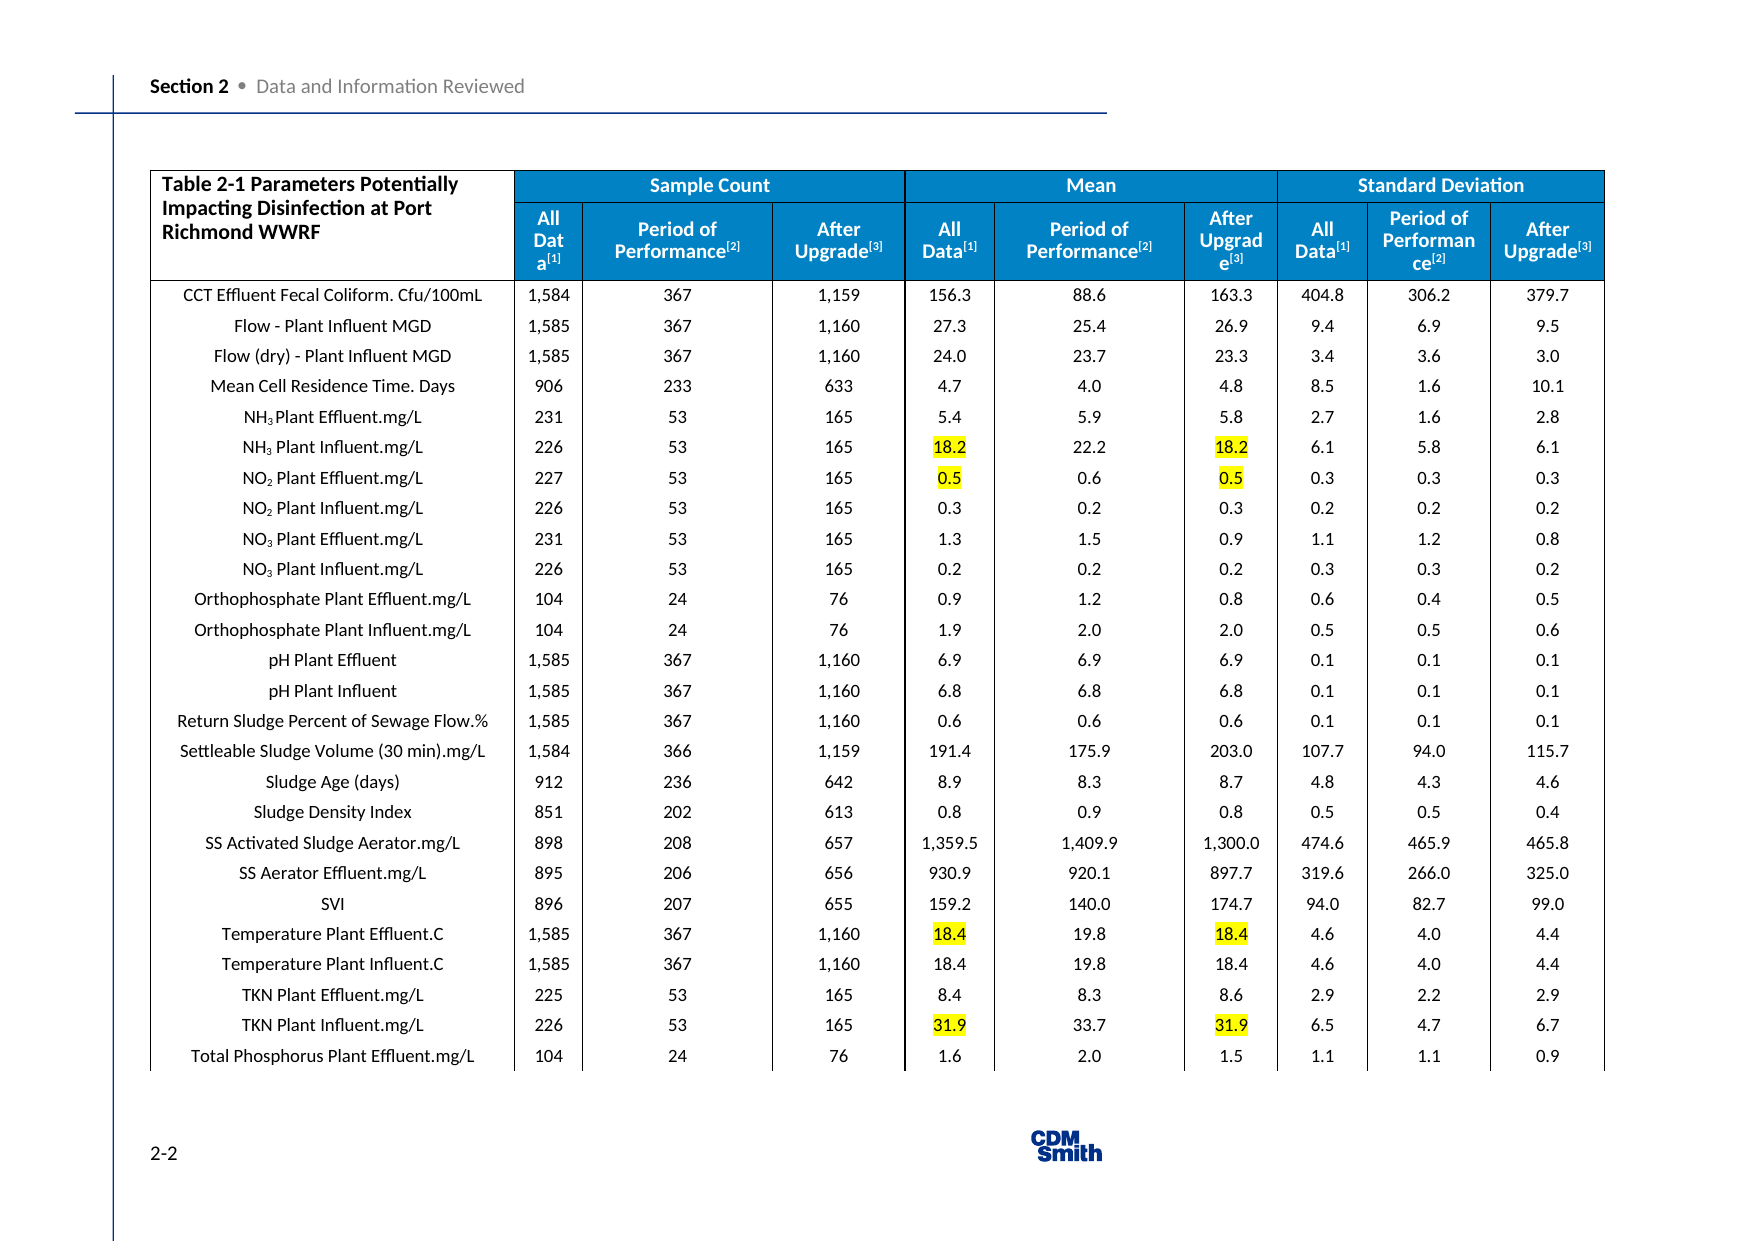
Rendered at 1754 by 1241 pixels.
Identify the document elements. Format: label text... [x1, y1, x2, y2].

table_cell Orthophosphate Plant Influent.mg/L [151, 614, 514, 645]
table_cell 0.5 [1368, 797, 1490, 827]
table_cell 1,409.9 [995, 827, 1184, 858]
table_cell 156.3 [906, 281, 994, 310]
table_cell 165 [773, 462, 904, 493]
table_cell 8.9 [906, 766, 994, 797]
table_cell 465.9 [1368, 827, 1490, 858]
table_cell 0.6 [906, 706, 994, 736]
table_cell 31.9 [906, 1010, 994, 1040]
table_cell 23.7 [995, 341, 1184, 371]
table_cell 8.3 [995, 979, 1184, 1010]
table_cell 191.4 [906, 736, 994, 766]
table_cell 0.2 [1491, 554, 1604, 584]
table_cell TKN Plant Effluent.mg/L [151, 979, 514, 1010]
table_cell 1,585 [515, 310, 582, 341]
table_cell 613 [773, 797, 904, 827]
table_cell 0.1 [1278, 675, 1367, 706]
table_cell 4.4 [1491, 919, 1604, 949]
table_cell After Upgrade[3] [773, 203, 904, 280]
table_cell 1.1 [1278, 1040, 1367, 1071]
table_cell Total Phosphorus Plant Effluent.mg/L [151, 1040, 514, 1071]
table_cell 203.0 [1185, 736, 1277, 766]
table_cell 367 [583, 310, 772, 341]
table_cell 0.8 [1185, 584, 1277, 614]
table_cell 2.9 [1278, 979, 1367, 1010]
table_cell 0.5 [1491, 584, 1604, 614]
table_cell 6.8 [1185, 675, 1277, 706]
table_cell 159.2 [906, 888, 994, 918]
table_cell 0.4 [1491, 797, 1604, 827]
table_cell 6.8 [995, 675, 1184, 706]
table_cell 165 [773, 493, 904, 523]
table_cell 1.6 [1368, 401, 1490, 432]
table_cell 208 [583, 827, 772, 858]
table_cell 6.9 [1185, 645, 1277, 675]
table_cell 1.9 [906, 614, 994, 645]
table_cell 175.9 [995, 736, 1184, 766]
table_cell 1,160 [773, 310, 904, 341]
table_cell 99.0 [1491, 888, 1604, 918]
table_cell 2.9 [1491, 979, 1604, 1010]
table_cell 851 [515, 797, 582, 827]
table_cell 4.6 [1491, 766, 1604, 797]
table_cell 5.8 [1185, 401, 1277, 432]
table_cell 1,585 [515, 706, 582, 736]
table_cell 1,160 [773, 341, 904, 371]
table_header Sample Count [515, 171, 904, 202]
table_cell 306.2 [1368, 281, 1490, 310]
table_cell CCT Effluent Fecal Coliform. Cfu/100mL [151, 281, 514, 310]
table_cell 76 [773, 1040, 904, 1071]
table_cell 1,585 [515, 949, 582, 979]
table_cell 236 [583, 766, 772, 797]
table_cell Sludge Age (days) [151, 766, 514, 797]
table_cell Return Sludge Percent of Sewage Flow.% [151, 706, 514, 736]
table_cell 912 [515, 766, 582, 797]
table_cell 1.2 [995, 584, 1184, 614]
table_cell 226 [515, 1010, 582, 1040]
table_cell 655 [773, 888, 904, 918]
table_cell 82.7 [1368, 888, 1490, 918]
table_cell 53 [583, 979, 772, 1010]
table_cell 1,160 [773, 706, 904, 736]
table_cell 1.2 [1368, 523, 1490, 553]
table_cell 53 [583, 401, 772, 432]
table_cell Orthophosphate Plant Effluent.mg/L [151, 584, 514, 614]
table_cell 1,359.5 [906, 827, 994, 858]
table_cell All Data[1] [1278, 203, 1367, 280]
table_cell 0.1 [1278, 706, 1367, 736]
table_cell 2.0 [1185, 614, 1277, 645]
table_cell 1,585 [515, 341, 582, 371]
table_cell SS Aerator Effluent.mg/L [151, 858, 514, 888]
table_cell 25.4 [995, 310, 1184, 341]
table_cell 8.7 [1185, 766, 1277, 797]
table_cell 5.9 [995, 401, 1184, 432]
table_cell 53 [583, 432, 772, 462]
table_cell 226 [515, 554, 582, 584]
table_cell 1.1 [1368, 1040, 1490, 1071]
table_cell 0.5 [1278, 797, 1367, 827]
table_cell 0.3 [1368, 462, 1490, 493]
table_cell 0.1 [1491, 675, 1604, 706]
table_cell 0.8 [1491, 523, 1604, 553]
table_cell 6.1 [1491, 432, 1604, 462]
table_cell 657 [773, 827, 904, 858]
table_cell 1.3 [906, 523, 994, 553]
table_cell 0.6 [1278, 584, 1367, 614]
table_cell 906 [515, 371, 582, 401]
table_cell Temperature Plant Effluent.C [151, 919, 514, 949]
table_cell 367 [583, 281, 772, 310]
table_cell pH Plant Influent [151, 675, 514, 706]
table_cell 0.5 [1185, 462, 1277, 493]
table_cell 2.2 [1368, 979, 1490, 1010]
table_cell 53 [583, 1010, 772, 1040]
table_cell 165 [773, 1010, 904, 1040]
table_cell 0.6 [995, 706, 1184, 736]
table_cell 367 [583, 706, 772, 736]
table_cell 1,585 [515, 645, 582, 675]
table_cell After Upgrade[3] [1491, 203, 1604, 280]
table_cell 233 [583, 371, 772, 401]
table_cell 0.5 [906, 462, 994, 493]
table_cell 0.1 [1491, 706, 1604, 736]
table_cell 53 [583, 462, 772, 493]
table_cell 94.0 [1278, 888, 1367, 918]
table_cell 319.6 [1278, 858, 1367, 888]
table_cell 174.7 [1185, 888, 1277, 918]
table_cell 88.6 [995, 281, 1184, 310]
table_cell 9.5 [1491, 310, 1604, 341]
table_cell 1,584 [515, 736, 582, 766]
table_cell 1.5 [1185, 1040, 1277, 1071]
table_cell 6.9 [995, 645, 1184, 675]
table_cell 107.7 [1278, 736, 1367, 766]
table_cell 0.2 [1368, 493, 1490, 523]
table_cell 1,160 [773, 919, 904, 949]
table_cell 53 [583, 493, 772, 523]
table_cell NH3 Plant Effluent.mg/L [151, 401, 514, 432]
table_cell 920.1 [995, 858, 1184, 888]
table_cell 3.6 [1368, 341, 1490, 371]
table_cell TKN Plant Influent.mg/L [151, 1010, 514, 1040]
table_cell 1.5 [995, 523, 1184, 553]
table_cell 4.7 [906, 371, 994, 401]
table_cell 6.9 [906, 645, 994, 675]
table_cell 1,585 [515, 675, 582, 706]
table_cell 404.8 [1278, 281, 1367, 310]
table_cell 0.2 [1185, 554, 1277, 584]
table_cell 0.9 [906, 584, 994, 614]
table_cell 896 [515, 888, 582, 918]
table_cell 0.6 [1185, 706, 1277, 736]
table_cell Period of Performance[2] [995, 203, 1184, 280]
table_cell 0.9 [1491, 1040, 1604, 1071]
table_cell 18.2 [1185, 432, 1277, 462]
table_cell 4.6 [1278, 949, 1367, 979]
table_cell 367 [583, 949, 772, 979]
table_cell 3.4 [1278, 341, 1367, 371]
table_cell 94.0 [1368, 736, 1490, 766]
table_cell 0.1 [1491, 645, 1604, 675]
table_cell Flow - Plant Influent MGD [151, 310, 514, 341]
table_cell 206 [583, 858, 772, 888]
table_cell 325.0 [1491, 858, 1604, 888]
table_cell 0.6 [1491, 614, 1604, 645]
table_cell 642 [773, 766, 904, 797]
table_cell 6.7 [1491, 1010, 1604, 1040]
table_cell 1,160 [773, 949, 904, 979]
table_cell 24 [583, 584, 772, 614]
table_cell 0.3 [1368, 554, 1490, 584]
table_cell 6.1 [1278, 432, 1367, 462]
table_cell 0.4 [1368, 584, 1490, 614]
table_cell 1.6 [906, 1040, 994, 1071]
table_cell 0.2 [995, 554, 1184, 584]
table_cell 4.8 [1278, 766, 1367, 797]
table_cell 26.9 [1185, 310, 1277, 341]
table_cell 0.1 [1368, 675, 1490, 706]
table_cell 165 [773, 523, 904, 553]
table_cell 0.5 [1278, 614, 1367, 645]
table_cell 140.0 [995, 888, 1184, 918]
table_cell 2.8 [1491, 401, 1604, 432]
table_cell 898 [515, 827, 582, 858]
table_cell 76 [773, 584, 904, 614]
table_cell 0.6 [995, 462, 1184, 493]
table_cell pH Plant Effluent [151, 645, 514, 675]
table_cell Settleable Sludge Volume (30 min).mg/L [151, 736, 514, 766]
table_cell 0.9 [995, 797, 1184, 827]
table_cell 4.0 [1368, 949, 1490, 979]
table_cell 165 [773, 432, 904, 462]
table_cell 4.3 [1368, 766, 1490, 797]
table_cell 18.2 [906, 432, 994, 462]
table_cell 24.0 [906, 341, 994, 371]
table_cell 225 [515, 979, 582, 1010]
table_cell 18.4 [906, 919, 994, 949]
table_cell 2.0 [995, 1040, 1184, 1071]
table_cell NO3 Plant Influent.mg/L [151, 554, 514, 584]
table_cell Mean Cell Residence Time. Days [151, 371, 514, 401]
table_cell Period of Performance[2] [1368, 203, 1490, 280]
table_cell 104 [515, 1040, 582, 1071]
table_cell 9.4 [1278, 310, 1367, 341]
table_cell 1,584 [515, 281, 582, 310]
table_cell Temperature Plant Influent.C [151, 949, 514, 979]
table_cell 24 [583, 614, 772, 645]
table_cell 1,160 [773, 645, 904, 675]
table_cell All Data[1] [906, 203, 994, 280]
table_cell 33.7 [995, 1010, 1184, 1040]
table_cell 22.2 [995, 432, 1184, 462]
table_cell 115.7 [1491, 736, 1604, 766]
table_header Mean [906, 171, 1277, 202]
table_cell 367 [583, 645, 772, 675]
table_cell 4.7 [1368, 1010, 1490, 1040]
table_cell 1.6 [1368, 371, 1490, 401]
table_cell Period of Performance[2] [583, 203, 772, 280]
table_cell 656 [773, 858, 904, 888]
table_cell 0.3 [1278, 554, 1367, 584]
table_cell Sludge Density Index [151, 797, 514, 827]
table_cell 2.0 [995, 614, 1184, 645]
table_cell 4.0 [1368, 919, 1490, 949]
table_cell 104 [515, 614, 582, 645]
table_cell 8.6 [1185, 979, 1277, 1010]
table_cell 231 [515, 401, 582, 432]
table_cell 897.7 [1185, 858, 1277, 888]
table_cell 4.0 [995, 371, 1184, 401]
table_cell 76 [773, 614, 904, 645]
table_cell 23.3 [1185, 341, 1277, 371]
table_cell 366 [583, 736, 772, 766]
table_cell 163.3 [1185, 281, 1277, 310]
table_cell 6.9 [1368, 310, 1490, 341]
table_cell 1,300.0 [1185, 827, 1277, 858]
table_cell All Data[1] [515, 203, 582, 280]
table_cell 0.2 [1491, 493, 1604, 523]
table_header Standard Deviation [1278, 171, 1604, 202]
table_cell SS Activated Sludge Aerator.mg/L [151, 827, 514, 858]
table_cell 3.0 [1491, 341, 1604, 371]
table_cell 4.4 [1491, 949, 1604, 979]
table_cell 18.4 [1185, 949, 1277, 979]
table_cell NO3 Plant Effluent.mg/L [151, 523, 514, 553]
table_cell 633 [773, 371, 904, 401]
table_cell 367 [583, 341, 772, 371]
table_cell 18.4 [1185, 919, 1277, 949]
table_cell 0.5 [1368, 614, 1490, 645]
table_cell 165 [773, 554, 904, 584]
table_cell 8.5 [1278, 371, 1367, 401]
table_header Table 2-1 Parameters Potentially Impacting Disinfection at Port Richmond WWRF [151, 171, 514, 280]
table_cell 1,159 [773, 736, 904, 766]
table_cell 465.8 [1491, 827, 1604, 858]
table_cell 0.3 [1185, 493, 1277, 523]
table_cell 266.0 [1368, 858, 1490, 888]
table_cell 226 [515, 493, 582, 523]
table_cell 0.2 [1278, 493, 1367, 523]
table_cell 0.1 [1278, 645, 1367, 675]
table_cell 895 [515, 858, 582, 888]
table_cell 6.5 [1278, 1010, 1367, 1040]
table_cell 0.2 [906, 554, 994, 584]
table_cell 19.8 [995, 919, 1184, 949]
table_cell 53 [583, 554, 772, 584]
table_cell 0.3 [906, 493, 994, 523]
table_cell 2.7 [1278, 401, 1367, 432]
table_cell 0.9 [1185, 523, 1277, 553]
table_cell After Upgrade[3] [1185, 203, 1277, 280]
table_cell 27.3 [906, 310, 994, 341]
table_cell 5.8 [1368, 432, 1490, 462]
table_cell 104 [515, 584, 582, 614]
table_cell 0.3 [1491, 462, 1604, 493]
table_cell 4.6 [1278, 919, 1367, 949]
table_cell 0.8 [906, 797, 994, 827]
table_cell 367 [583, 919, 772, 949]
table_cell Flow (dry) - Plant Influent MGD [151, 341, 514, 371]
table_cell 24 [583, 1040, 772, 1071]
table_cell 0.8 [1185, 797, 1277, 827]
table_cell 4.8 [1185, 371, 1277, 401]
table_cell 0.3 [1278, 462, 1367, 493]
table_cell 0.1 [1368, 645, 1490, 675]
table_cell 19.8 [995, 949, 1184, 979]
table_cell NO2 Plant Influent.mg/L [151, 493, 514, 523]
table_cell 0.1 [1368, 706, 1490, 736]
table_cell 5.4 [906, 401, 994, 432]
table_cell 930.9 [906, 858, 994, 888]
table_cell 1,159 [773, 281, 904, 310]
table_cell 0.2 [995, 493, 1184, 523]
table_cell 165 [773, 401, 904, 432]
table_cell 226 [515, 432, 582, 462]
table_cell 367 [583, 675, 772, 706]
table_cell 8.4 [906, 979, 994, 1010]
table_cell NH3 Plant Influent.mg/L [151, 432, 514, 462]
table_cell 207 [583, 888, 772, 918]
table_cell 6.8 [906, 675, 994, 706]
table_cell 474.6 [1278, 827, 1367, 858]
table_cell 202 [583, 797, 772, 827]
table_cell 1,585 [515, 919, 582, 949]
table_cell NO2 Plant Effluent.mg/L [151, 462, 514, 493]
table_cell 165 [773, 979, 904, 1010]
table_cell 53 [583, 523, 772, 553]
table_cell SVI [151, 888, 514, 918]
table_cell 10.1 [1491, 371, 1604, 401]
table_cell 18.4 [906, 949, 994, 979]
table_cell 8.3 [995, 766, 1184, 797]
table_cell 379.7 [1491, 281, 1604, 310]
table_cell 227 [515, 462, 582, 493]
table_cell 231 [515, 523, 582, 553]
table_cell 1.1 [1278, 523, 1367, 553]
table_cell 1,160 [773, 675, 904, 706]
table_cell 31.9 [1185, 1010, 1277, 1040]
